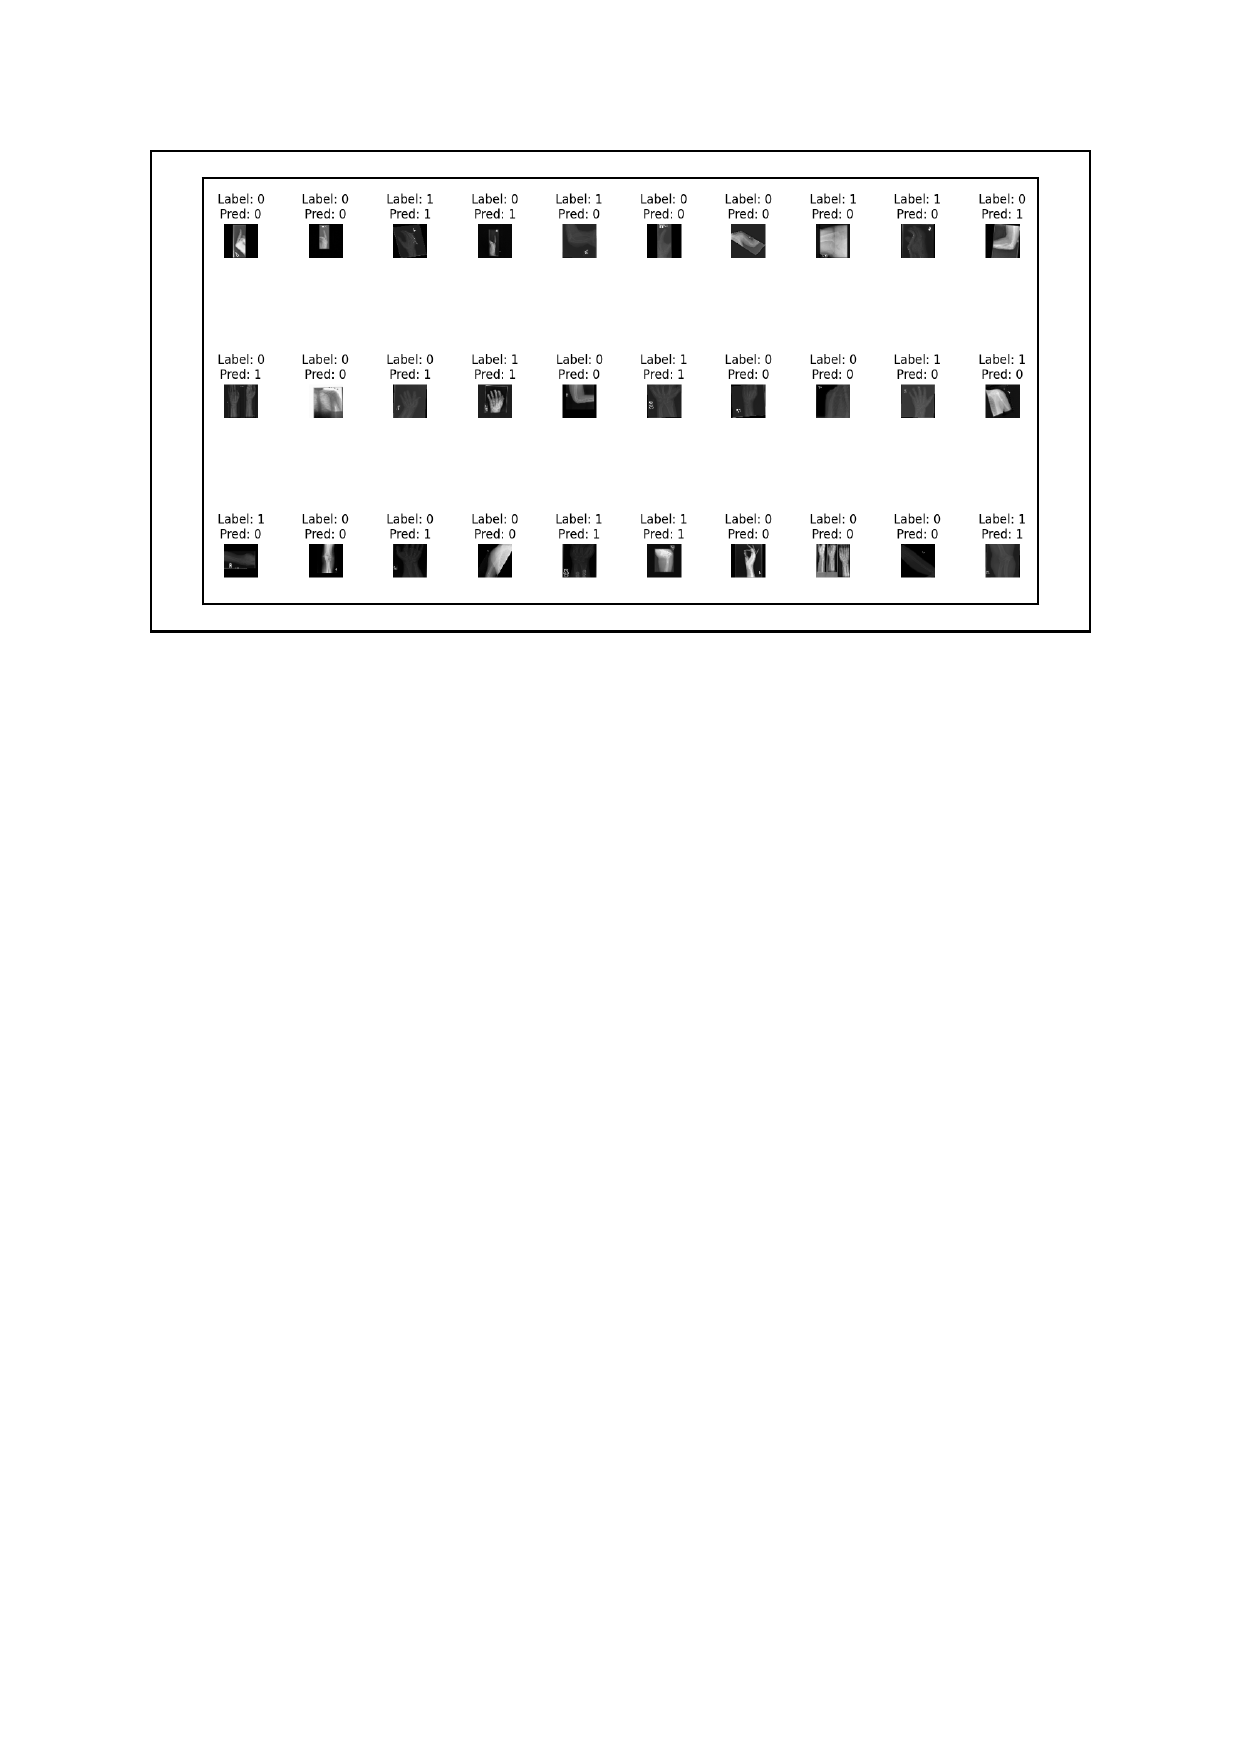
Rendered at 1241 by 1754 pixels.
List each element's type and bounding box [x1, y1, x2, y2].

table_cell [152, 152, 1089, 630]
picture [204, 179, 1037, 603]
